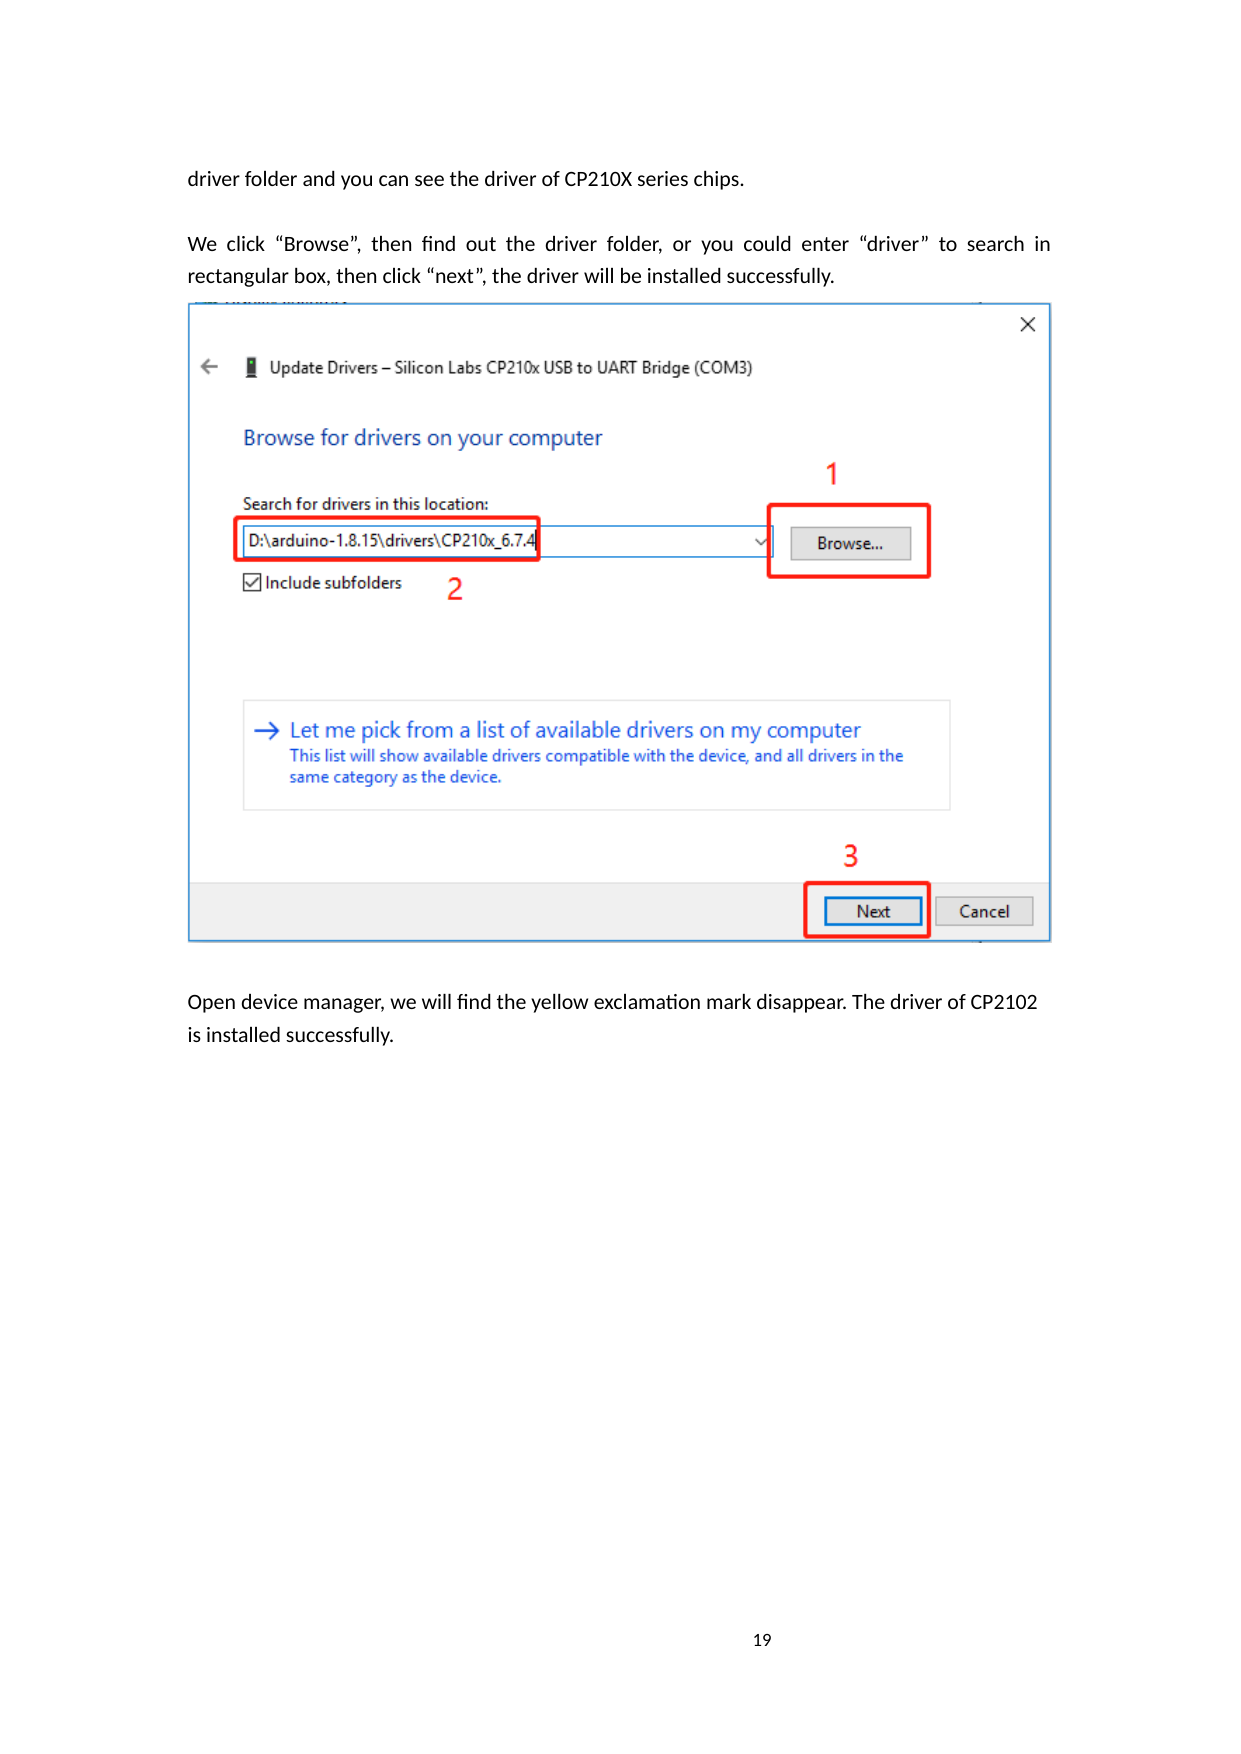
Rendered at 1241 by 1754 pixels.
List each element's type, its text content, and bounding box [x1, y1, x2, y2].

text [187, 162, 1053, 194]
text We click “Browse”, then find out the driver folder, or you could enter “driver” to search in rectangular box, then click “next”, the driver will be installed successfully. [187, 194, 1053, 292]
picture [187, 302, 1052, 943]
